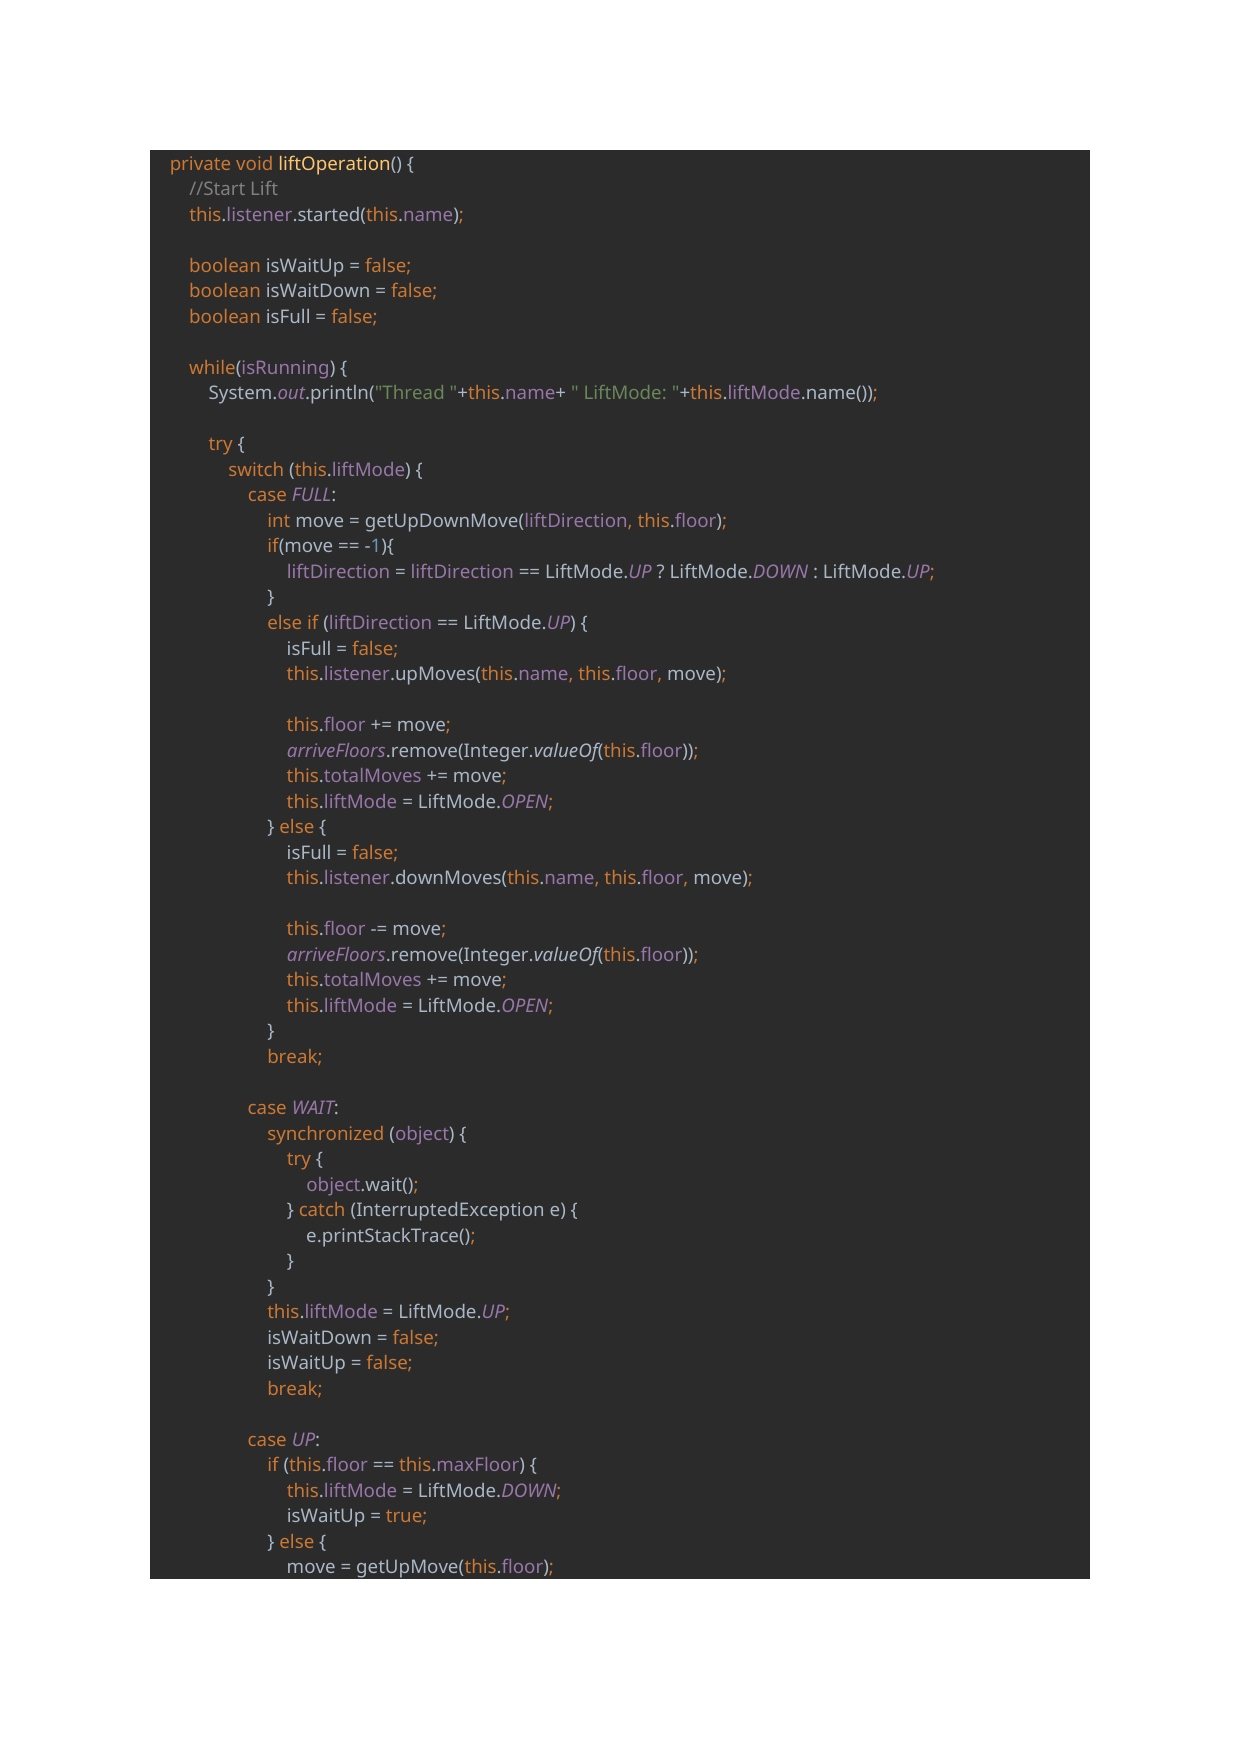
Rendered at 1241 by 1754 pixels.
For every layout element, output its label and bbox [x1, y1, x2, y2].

text [150, 150, 1090, 1579]
